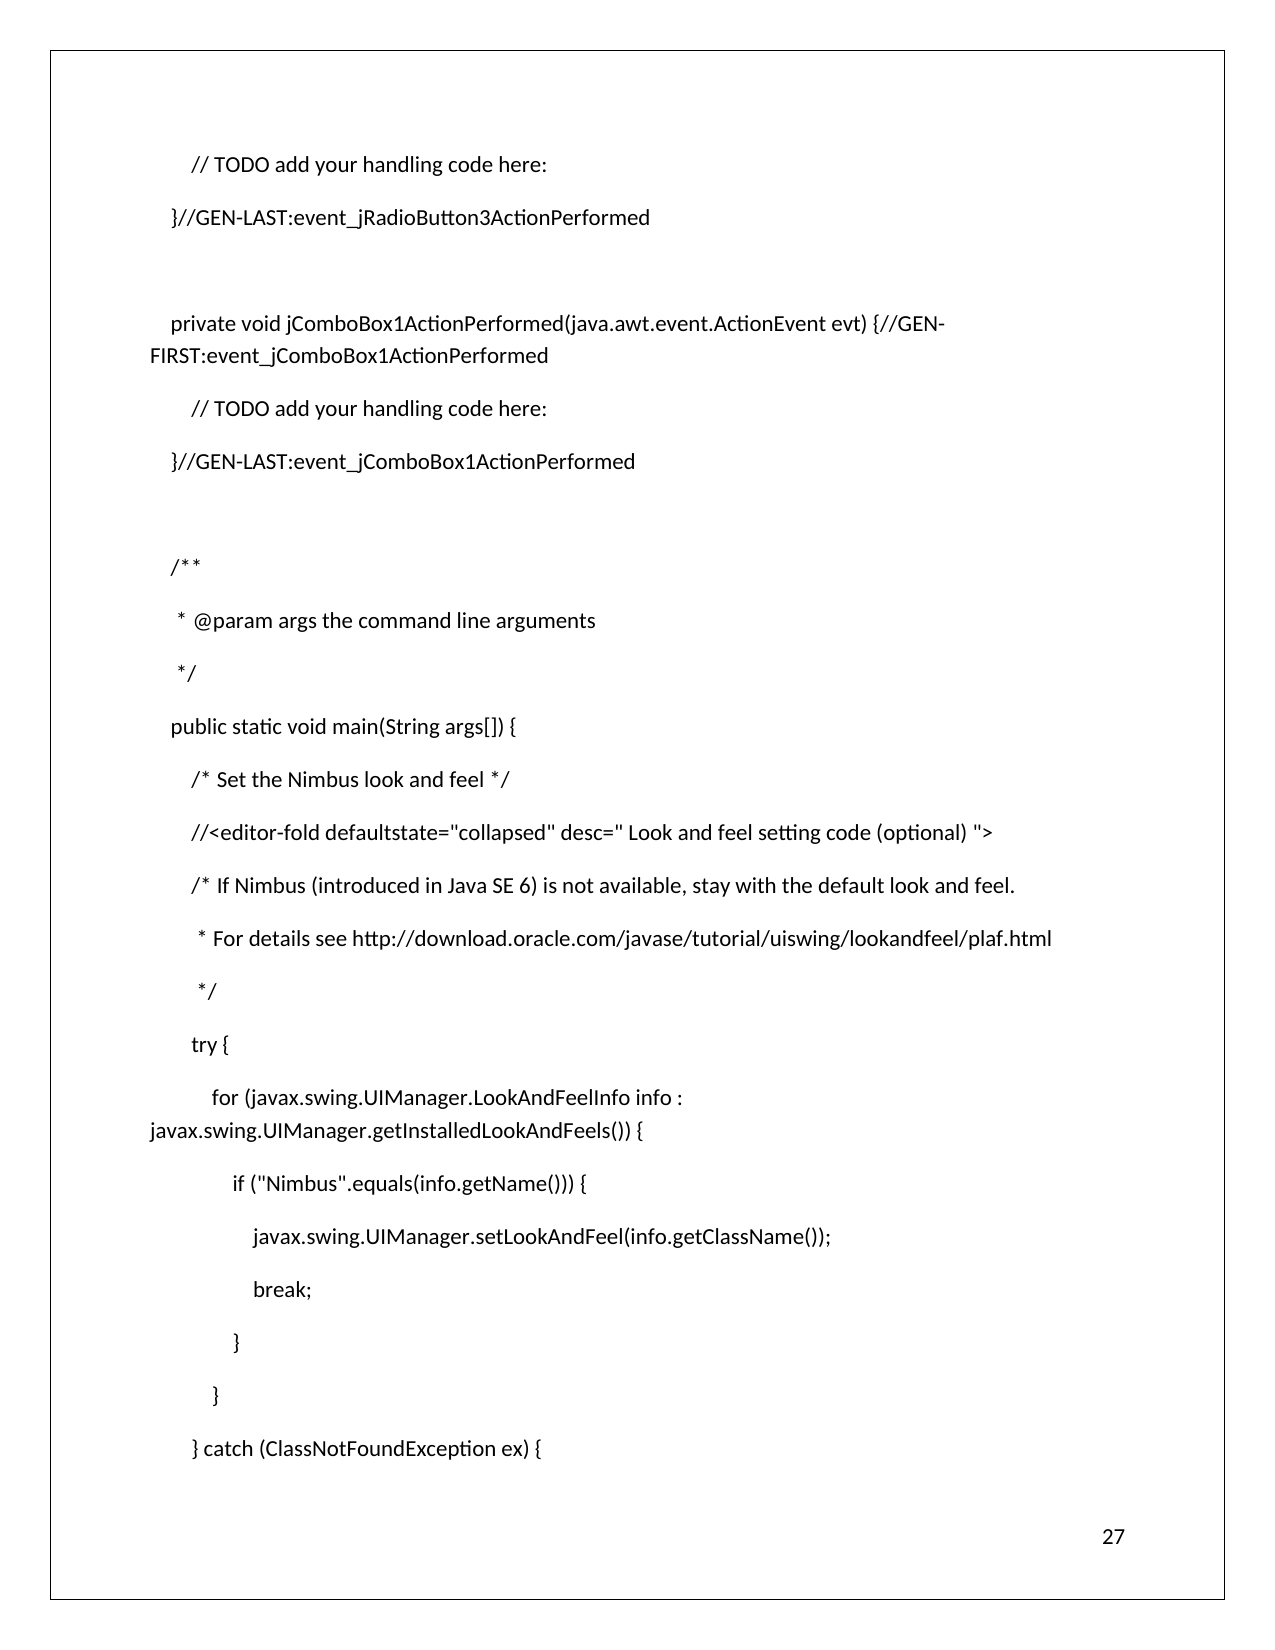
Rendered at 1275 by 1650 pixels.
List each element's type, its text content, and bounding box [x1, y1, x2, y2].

text */ [150, 977, 1125, 1006]
text javax.swing.UIManager.setLookAndFeel(info.getClassName()); [150, 1222, 1125, 1250]
text try { [150, 1031, 1125, 1058]
text * For details see http://download.oracle.com/javase/tutorial/uiswing/lookandfeel/plaf.html [150, 924, 1125, 952]
text }//GEN-LAST:event_jRadioButton3ActionPerformed [150, 203, 1125, 231]
text if ("Nimbus".equals(info.getName())) { [150, 1169, 1125, 1197]
text private void jComboBox1ActionPerformed(java.awt.event.ActionEvent evt) {//GEN-FIRST:event_jComboBox1ActionPerformed [150, 309, 1125, 369]
text /* If Nimbus (introduced in Java SE 6) is not available, stay with the default look and feel. [150, 871, 1125, 899]
text for (javax.swing.UIManager.LookAndFeelInfo info : javax.swing.UIManager.getInstalledLookAndFeels()) { [150, 1083, 1125, 1144]
text // TODO add your handling code here: [150, 150, 1125, 178]
text /** [150, 553, 1125, 581]
text */ [150, 659, 1125, 687]
text * @param args the command line arguments [150, 606, 1125, 634]
text }//GEN-LAST:event_jComboBox1ActionPerformed [150, 447, 1125, 475]
text } catch (ClassNotFoundException ex) { [150, 1434, 1125, 1462]
text } [150, 1381, 1125, 1409]
text break; [150, 1275, 1125, 1303]
text public static void main(String args[]) { [150, 712, 1125, 740]
text // TODO add your handling code here: [150, 394, 1125, 422]
text } [150, 1328, 1125, 1356]
text /* Set the Nimbus look and feel */ [150, 765, 1125, 793]
text //<editor-fold defaultstate="collapsed" desc=" Look and feel setting code (optional) "> [150, 818, 1125, 846]
